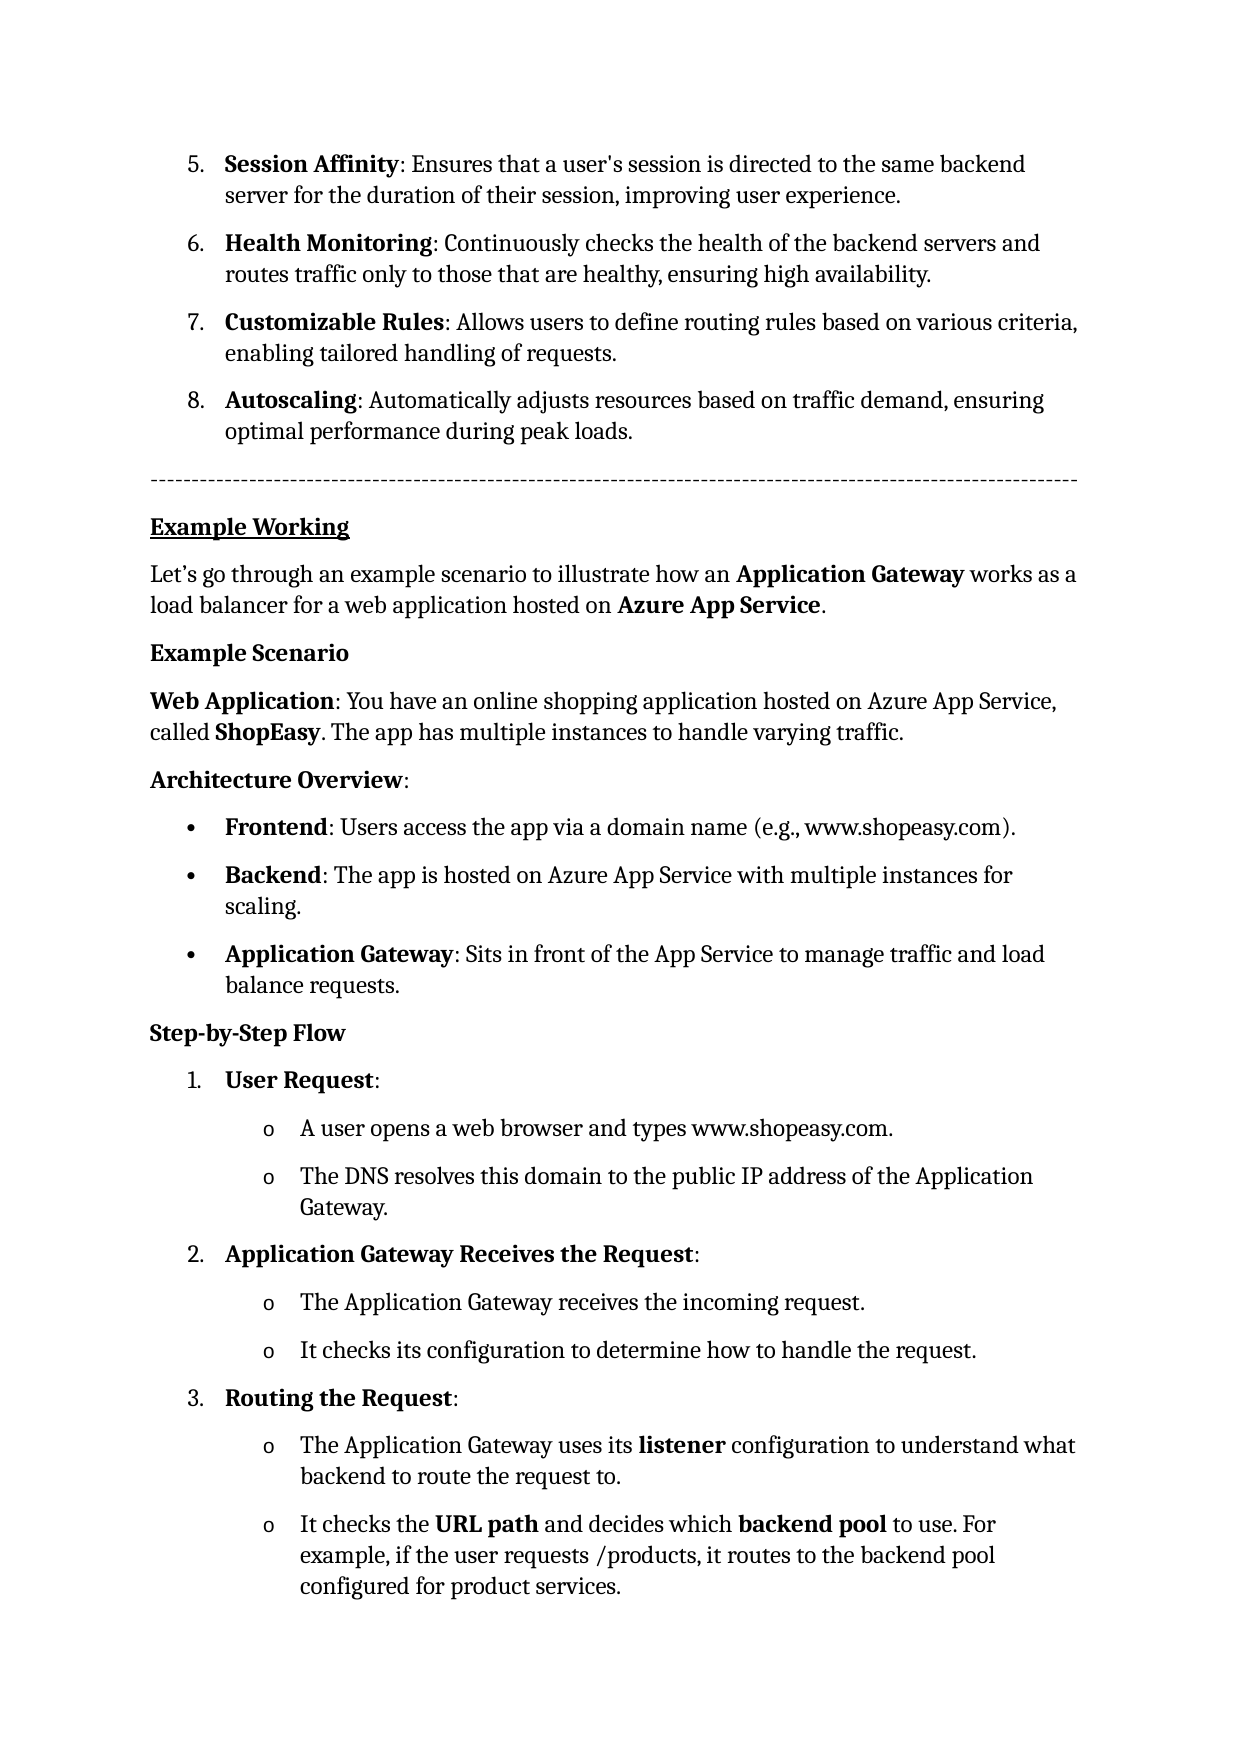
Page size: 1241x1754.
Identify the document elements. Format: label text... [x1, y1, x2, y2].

text Web Application: You have an online shopping application hosted on Azure App Service, called ShopEasy. The app has multiple instances to handle varying traffic. [150, 687, 1090, 747]
text Architecture Overview: [150, 766, 1090, 794]
text Example Working [150, 513, 1090, 541]
list User Request: [187, 1066, 1090, 1095]
list The DNS resolves this domain to the public IP address of the Application Gateway. [262, 1162, 1090, 1221]
list Frontend: Users access the app via a domain name (e.g., www.shopeasy.com). [187, 813, 1090, 842]
list Routing the Request: [187, 1383, 1090, 1412]
list A user opens a web browser and types www.shopeasy.com. [262, 1114, 1090, 1143]
list It checks the URL path and decides which backend pool to use. For example, if the user requests /products, it routes to the backend pool configured for product services. [262, 1510, 1090, 1601]
text Step-by-Step Flow [150, 1018, 1090, 1047]
text Example Scenario [150, 639, 1090, 668]
list Autoscaling: Automatically adjusts resources based on traffic demand, ensuring optimal performance during peak loads. [187, 386, 1090, 446]
list The Application Gateway receives the incoming request. [262, 1288, 1090, 1317]
list Customizable Rules: Allows users to define routing rules based on various criteria, enabling tailored handling of requests. [187, 307, 1090, 367]
list Backend: The app is hosted on Azure App Service with multiple instances for scaling. [187, 861, 1090, 921]
list Session Affinity: Ensures that a user's session is directed to the same backend server for the duration of their session, improving user experience. [187, 150, 1090, 210]
text ----------------------------------------------------------------------------------------------------------------- [150, 465, 1090, 494]
list Application Gateway Receives the Request: [187, 1240, 1090, 1269]
text Let’s go through an example scenario to illustrate how an Application Gateway works as a load balancer for a web application hosted on Azure App Service. [150, 560, 1090, 620]
list Health Monitoring: Continuously checks the health of the backend servers and routes traffic only to those that are healthy, ensuring high availability. [187, 229, 1090, 288]
list The Application Gateway uses its listener configuration to understand what backend to route the request to. [262, 1431, 1090, 1491]
list Application Gateway: Sits in front of the App Service to manage traffic and load balance requests. [187, 940, 1090, 999]
list It checks its configuration to determine how to handle the request. [262, 1336, 1090, 1364]
